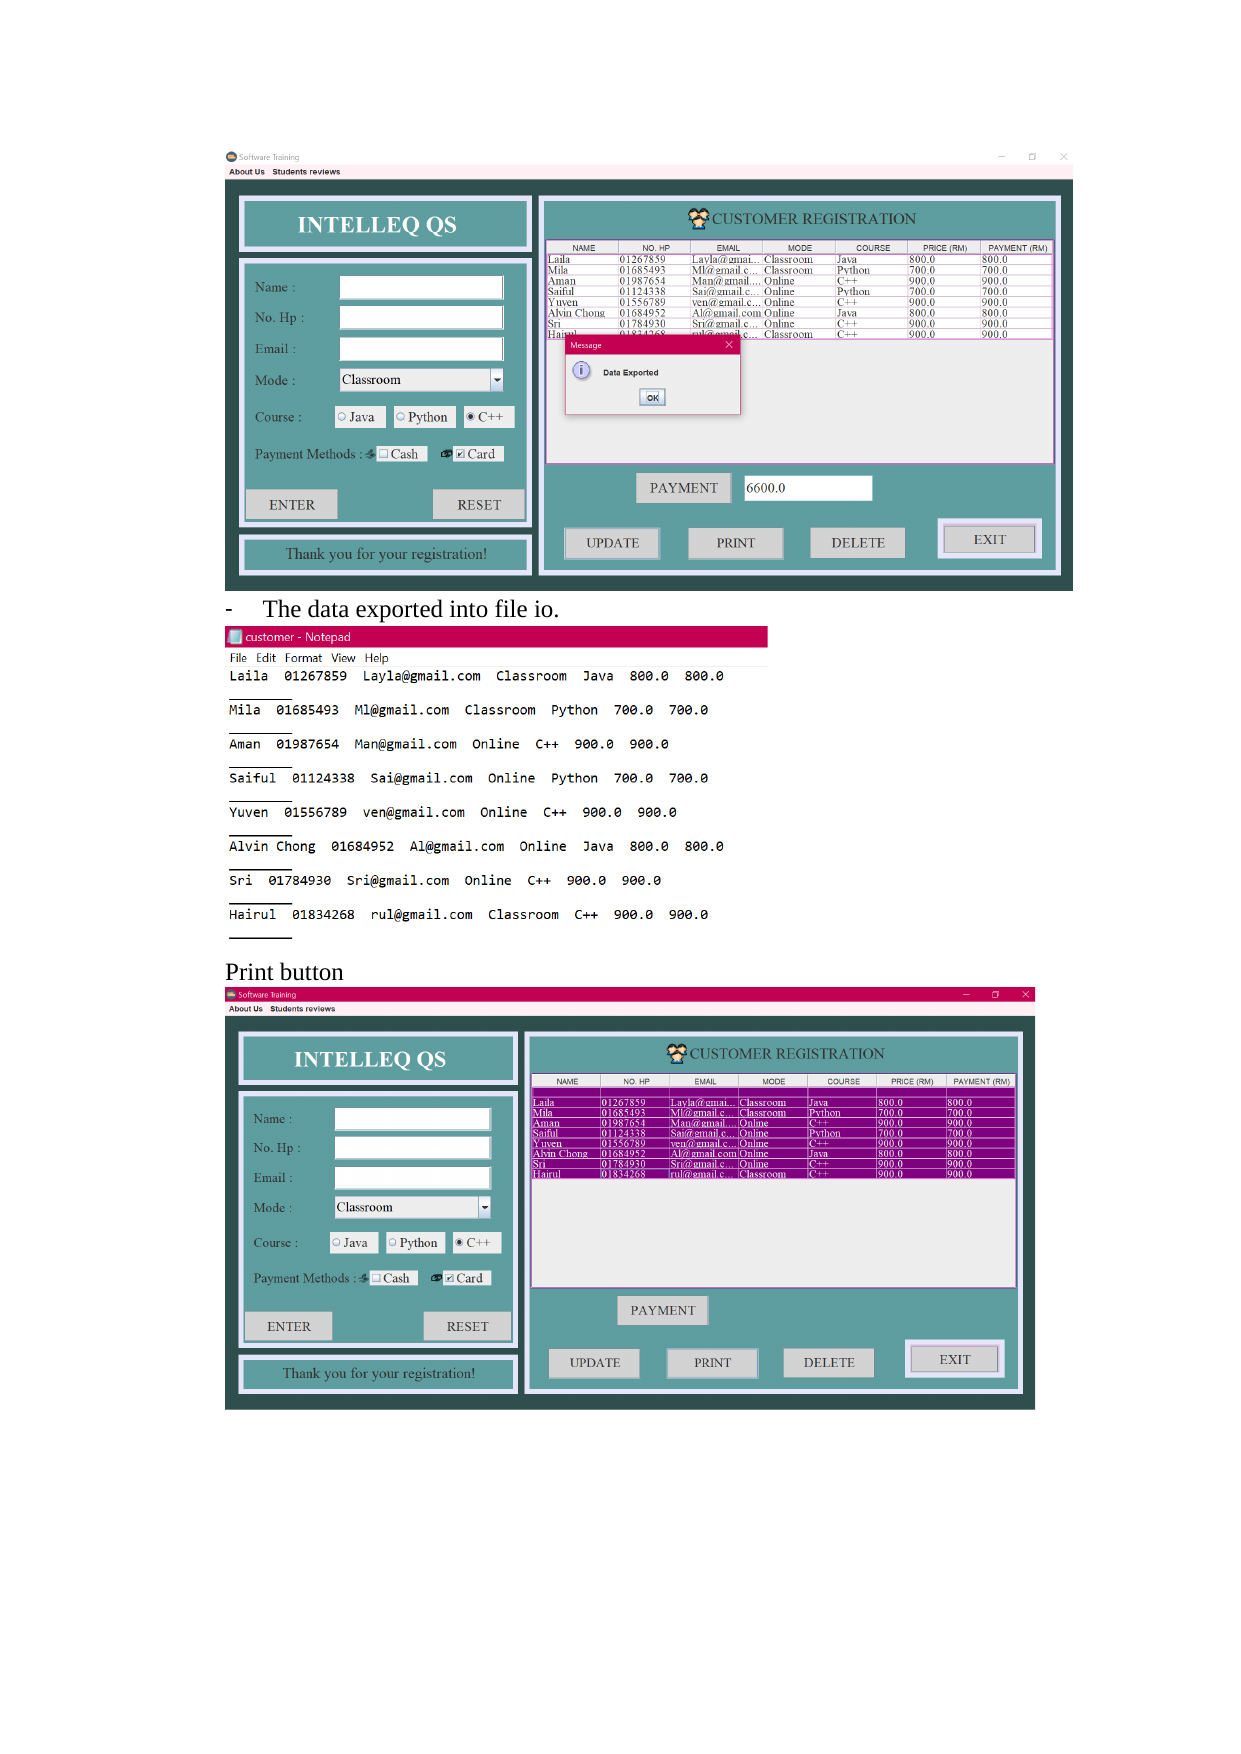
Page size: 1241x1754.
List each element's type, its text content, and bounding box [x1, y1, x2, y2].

picture [225, 626, 768, 955]
list Print button [225, 957, 1090, 985]
list The data exported into file io. [225, 593, 1090, 624]
picture [225, 150, 1073, 591]
picture [225, 987, 1036, 1410]
